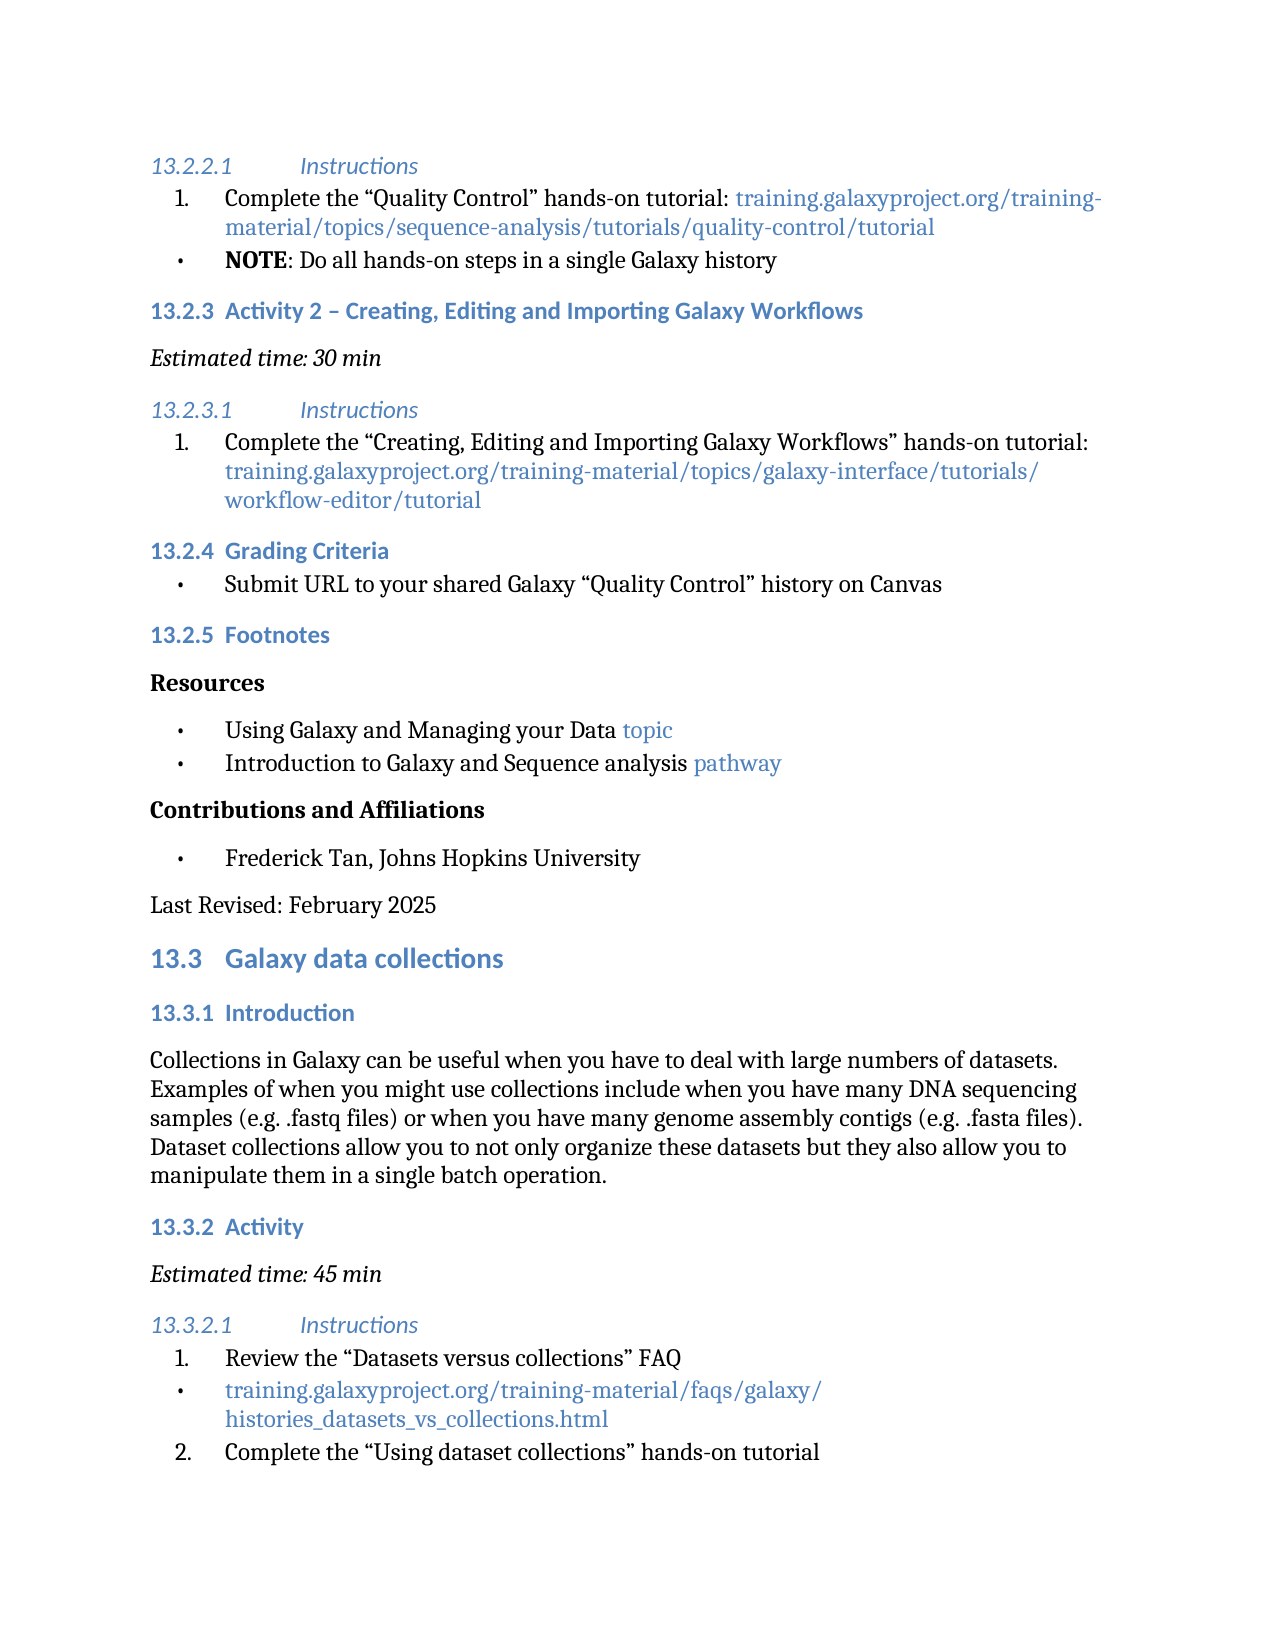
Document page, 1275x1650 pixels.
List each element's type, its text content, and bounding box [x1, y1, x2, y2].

subtitle 13.2.3.1 Instructions [150, 394, 1125, 424]
list Complete the “Quality Control” hands-on tutorial: training.galaxyproject.org/training-material/topics/sequence-analysis/tutorials/quality-control/tutorial [175, 184, 1125, 242]
subtitle 13.2.3 Activity 2 – Creating, Editing and Importing Galaxy Workflows [150, 295, 1125, 326]
subtitle 13.2.4 Grading Criteria [150, 535, 1125, 566]
list Review the “Datasets versus collections” FAQ [175, 1344, 1125, 1373]
list Complete the “Creating, Editing and Importing Galaxy Workflows” hands-on tutorial: training.galaxyproject.org/training-material/topics/galaxy-interface/tutorials/workflow-editor/tutorial [175, 428, 1125, 514]
list Complete the “Using dataset collections” hands-on tutorial [175, 1438, 1125, 1466]
list Submit URL to your shared Galaxy “Quality Control” history on Canvas [175, 569, 1125, 598]
list Introduction to Galaxy and Sequence analysis pathway [175, 748, 1125, 777]
text Last Revised: February 2025 [150, 891, 1125, 920]
text Estimated time: 45 min [150, 1260, 1125, 1289]
list NOTE: Do all hands-on steps in a single Galaxy history [175, 246, 1125, 274]
text Collections in Galaxy can be useful when you have to deal with large numbers of datasets. Examples of when you might use collections include when you have many DNA sequencing samples (e.g. .fastq files) or when you have many genome assembly contigs (e.g. .fasta files). Dataset collections allow you to not only organize these datasets but they also allow you to manipulate them in a single batch operation. [150, 1046, 1125, 1190]
subtitle 13.3.2.1 Instructions [150, 1310, 1125, 1340]
list Using Galaxy and Managing your Data topic [175, 716, 1125, 745]
subtitle 13.3 Galaxy data collections [150, 941, 1125, 976]
subtitle 13.2.5 Footnotes [150, 619, 1125, 650]
text Resources [150, 668, 1125, 697]
list Frederick Tan, Johns Hopkins University [175, 843, 1125, 872]
subtitle 13.3.1 Introduction [150, 997, 1125, 1027]
text Contributions and Affiliations [150, 796, 1125, 825]
subtitle 13.2.2.1 Instructions [150, 150, 1125, 181]
text Estimated time: 30 min [150, 344, 1125, 373]
subtitle 13.3.2 Activity [150, 1211, 1125, 1241]
list training.galaxyproject.org/training-material/faqs/galaxy/histories_datasets_vs_collections.html [175, 1376, 1125, 1434]
